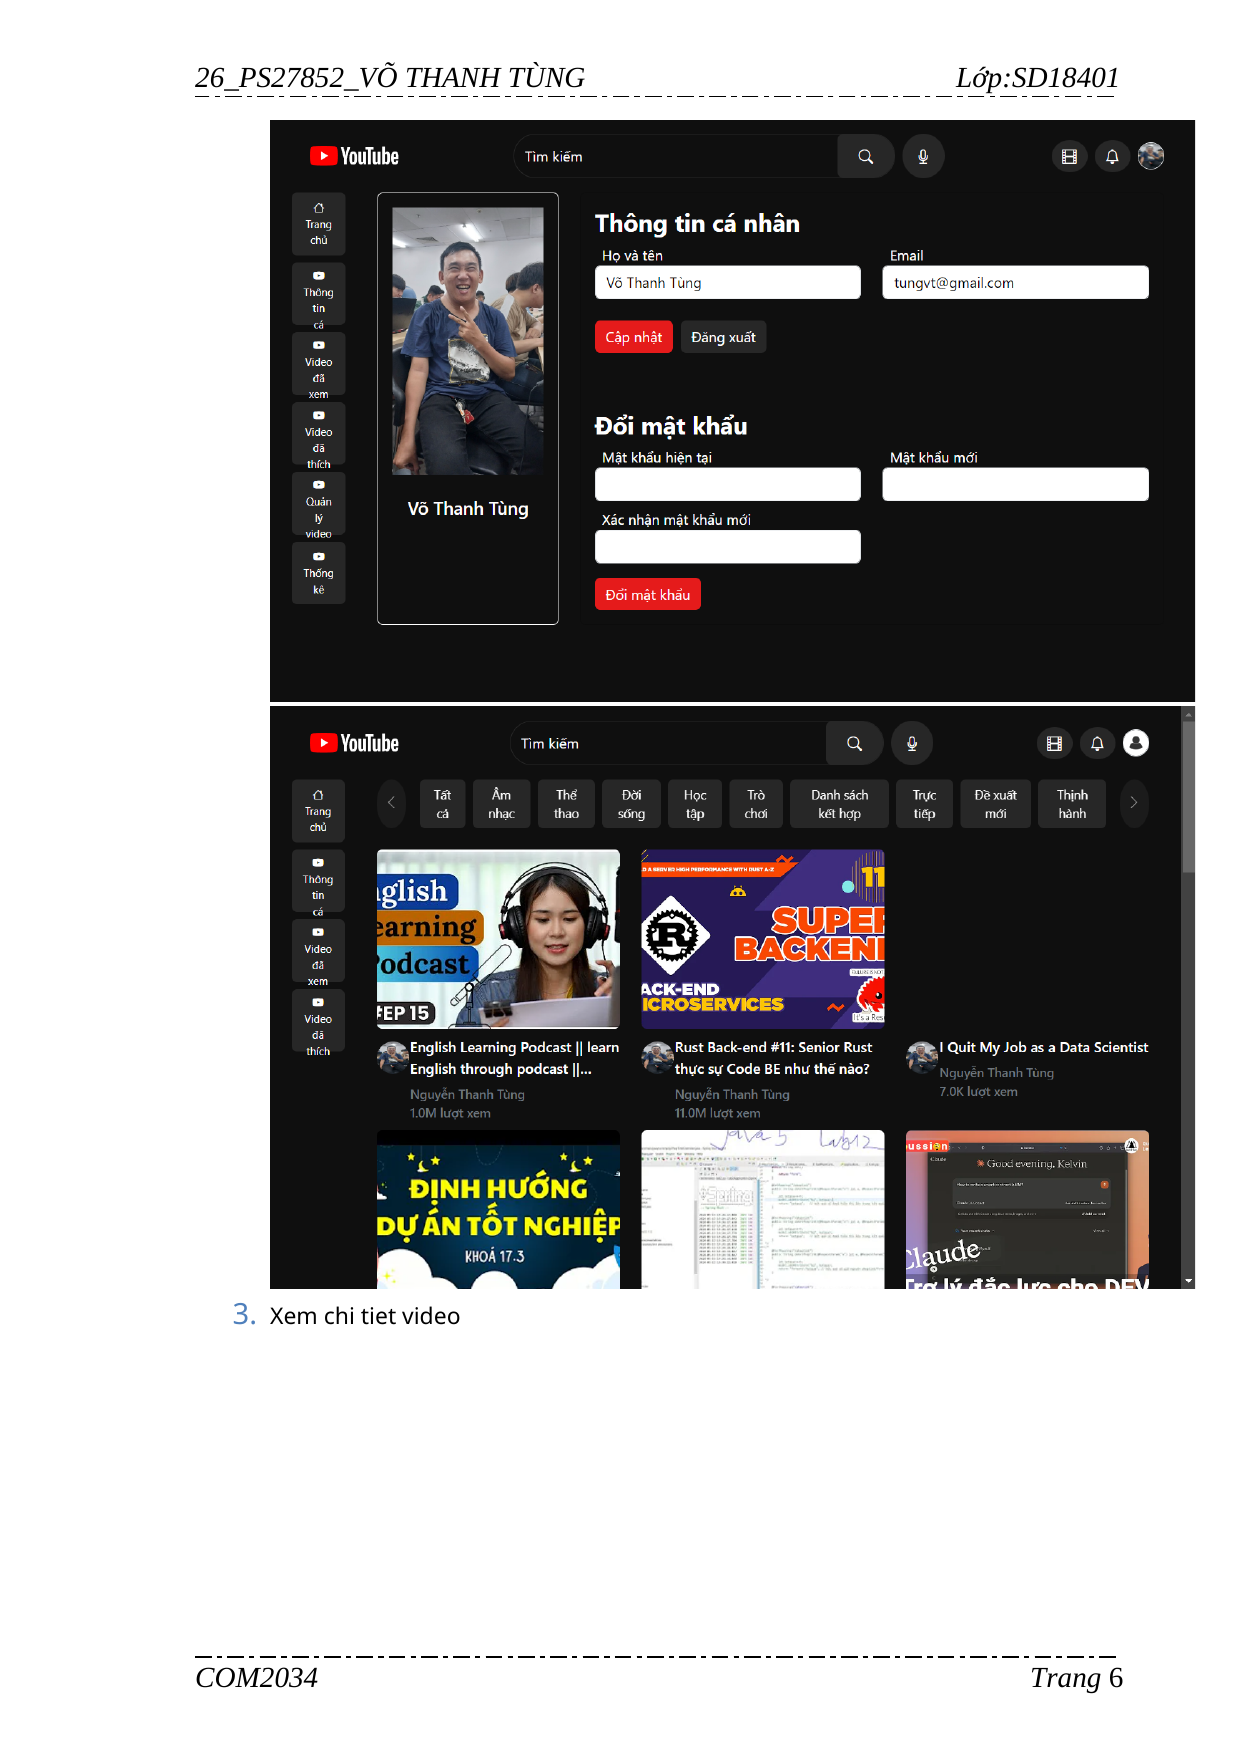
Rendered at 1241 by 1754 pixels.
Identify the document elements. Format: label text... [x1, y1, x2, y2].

picture [270, 120, 1196, 702]
picture [270, 706, 1196, 1289]
list Xem chi tiet video [232, 1293, 1120, 1333]
